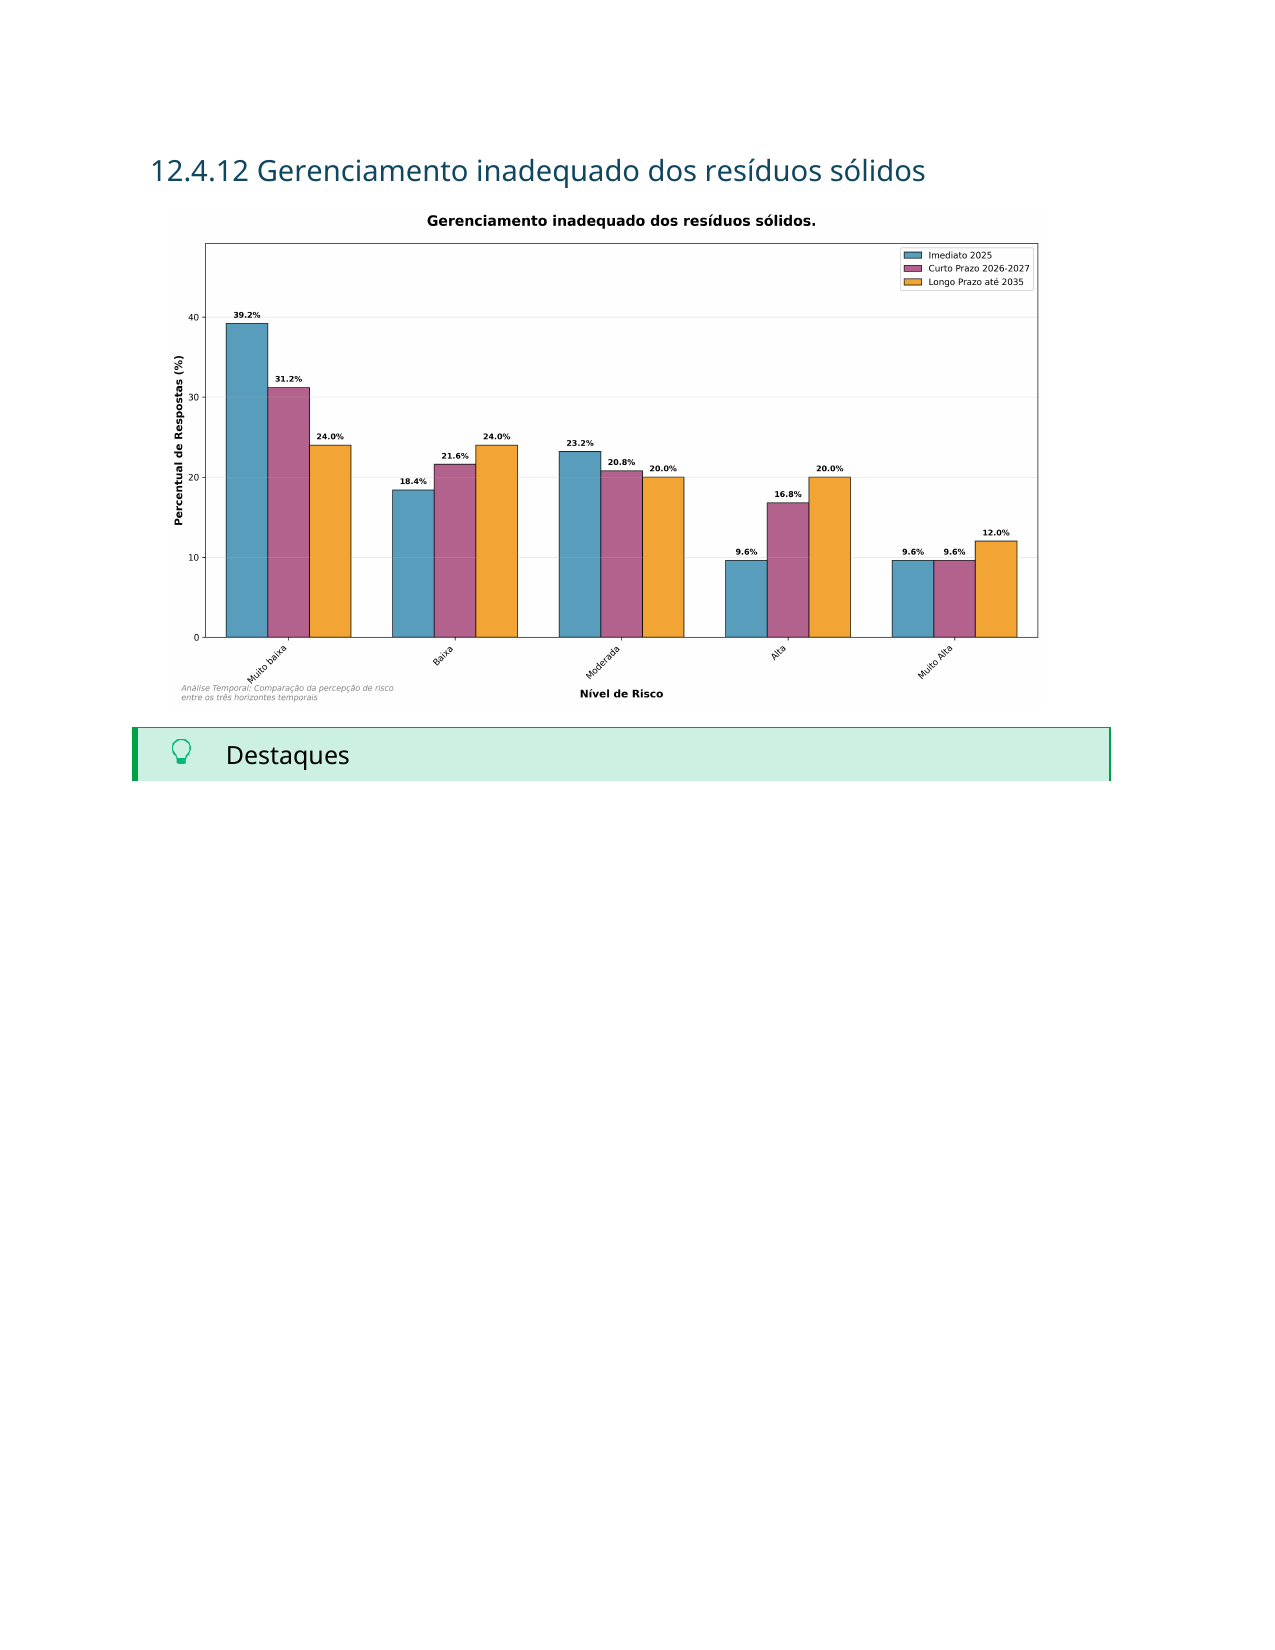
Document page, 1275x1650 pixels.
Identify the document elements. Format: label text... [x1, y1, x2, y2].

subtitle 12.4.12 Gerenciamento inadequado dos resíduos sólidos [150, 150, 1125, 190]
picture [168, 208, 1044, 708]
picture [168, 739, 194, 764]
table_header Destaques [138, 728, 1109, 781]
